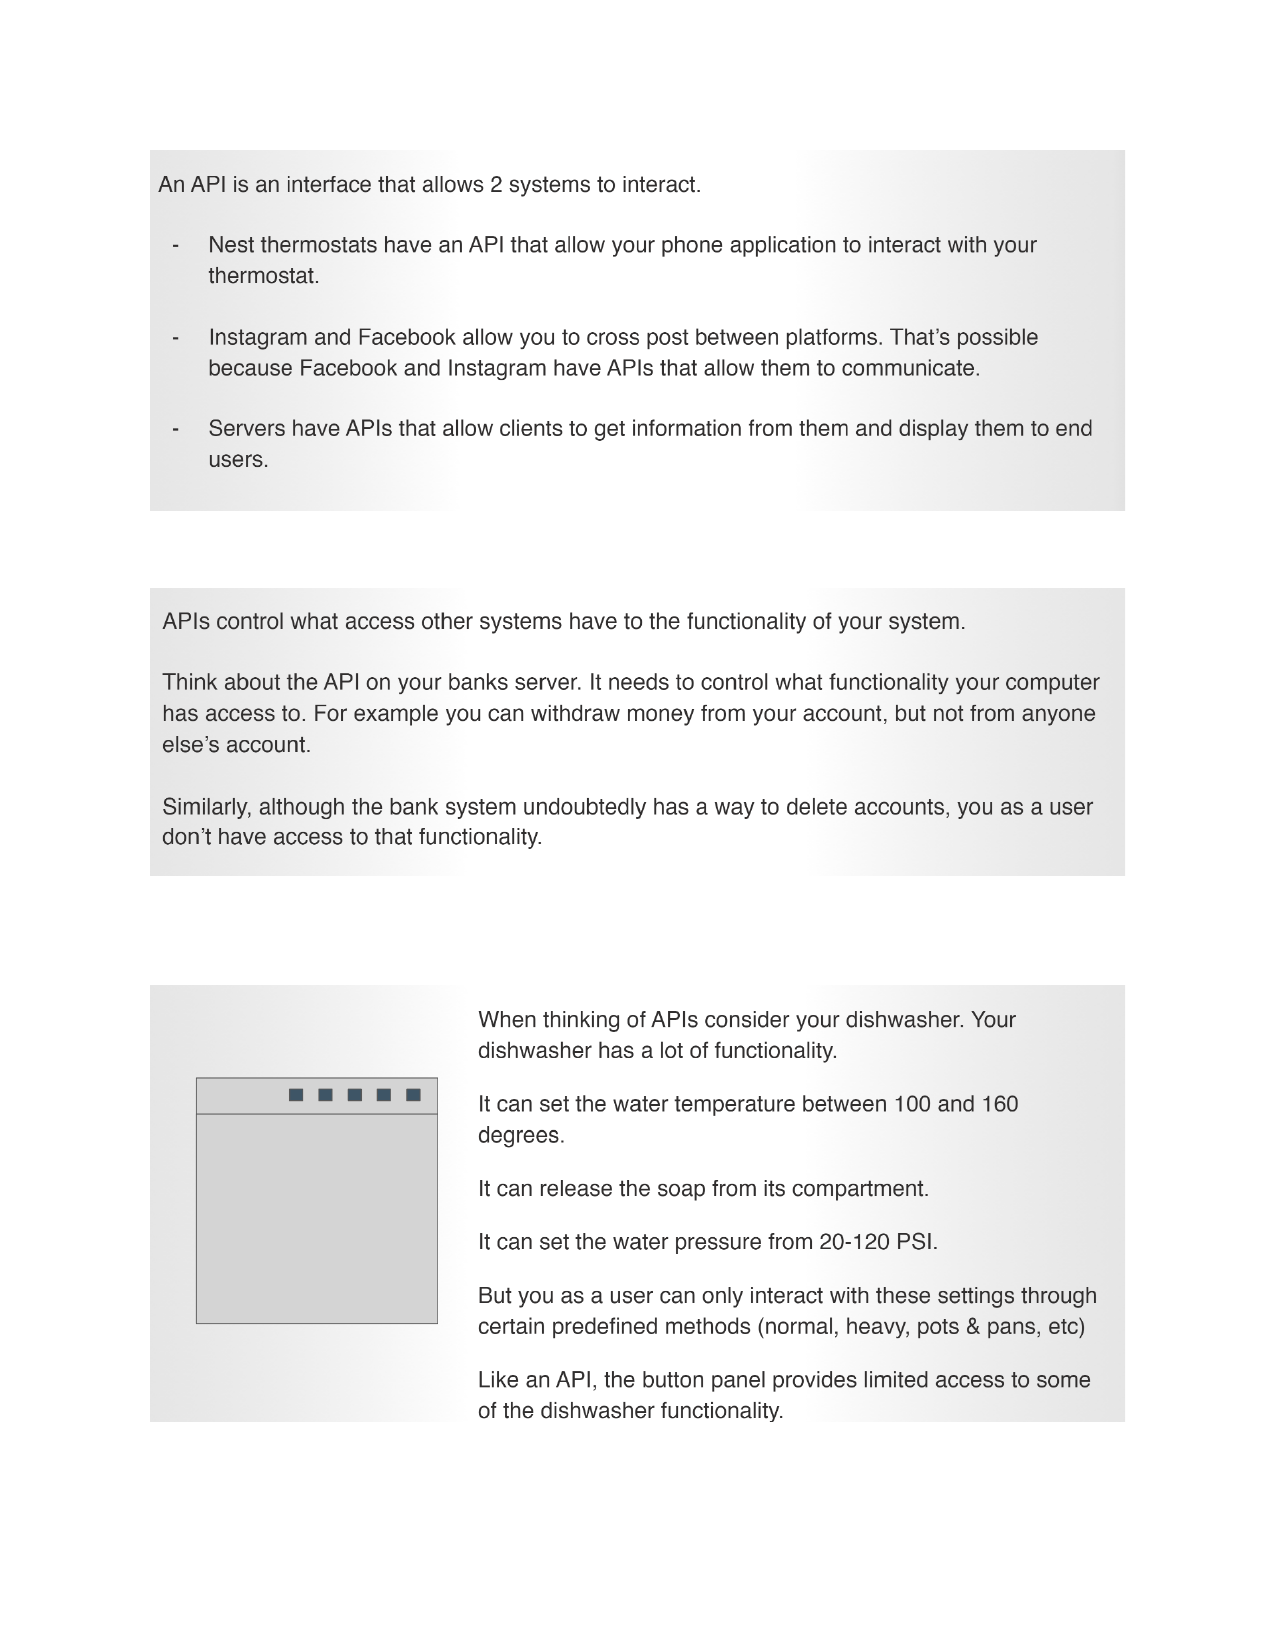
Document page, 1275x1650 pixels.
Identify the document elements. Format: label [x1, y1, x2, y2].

picture [150, 150, 1125, 511]
picture [150, 588, 1125, 876]
picture [150, 985, 1125, 1422]
